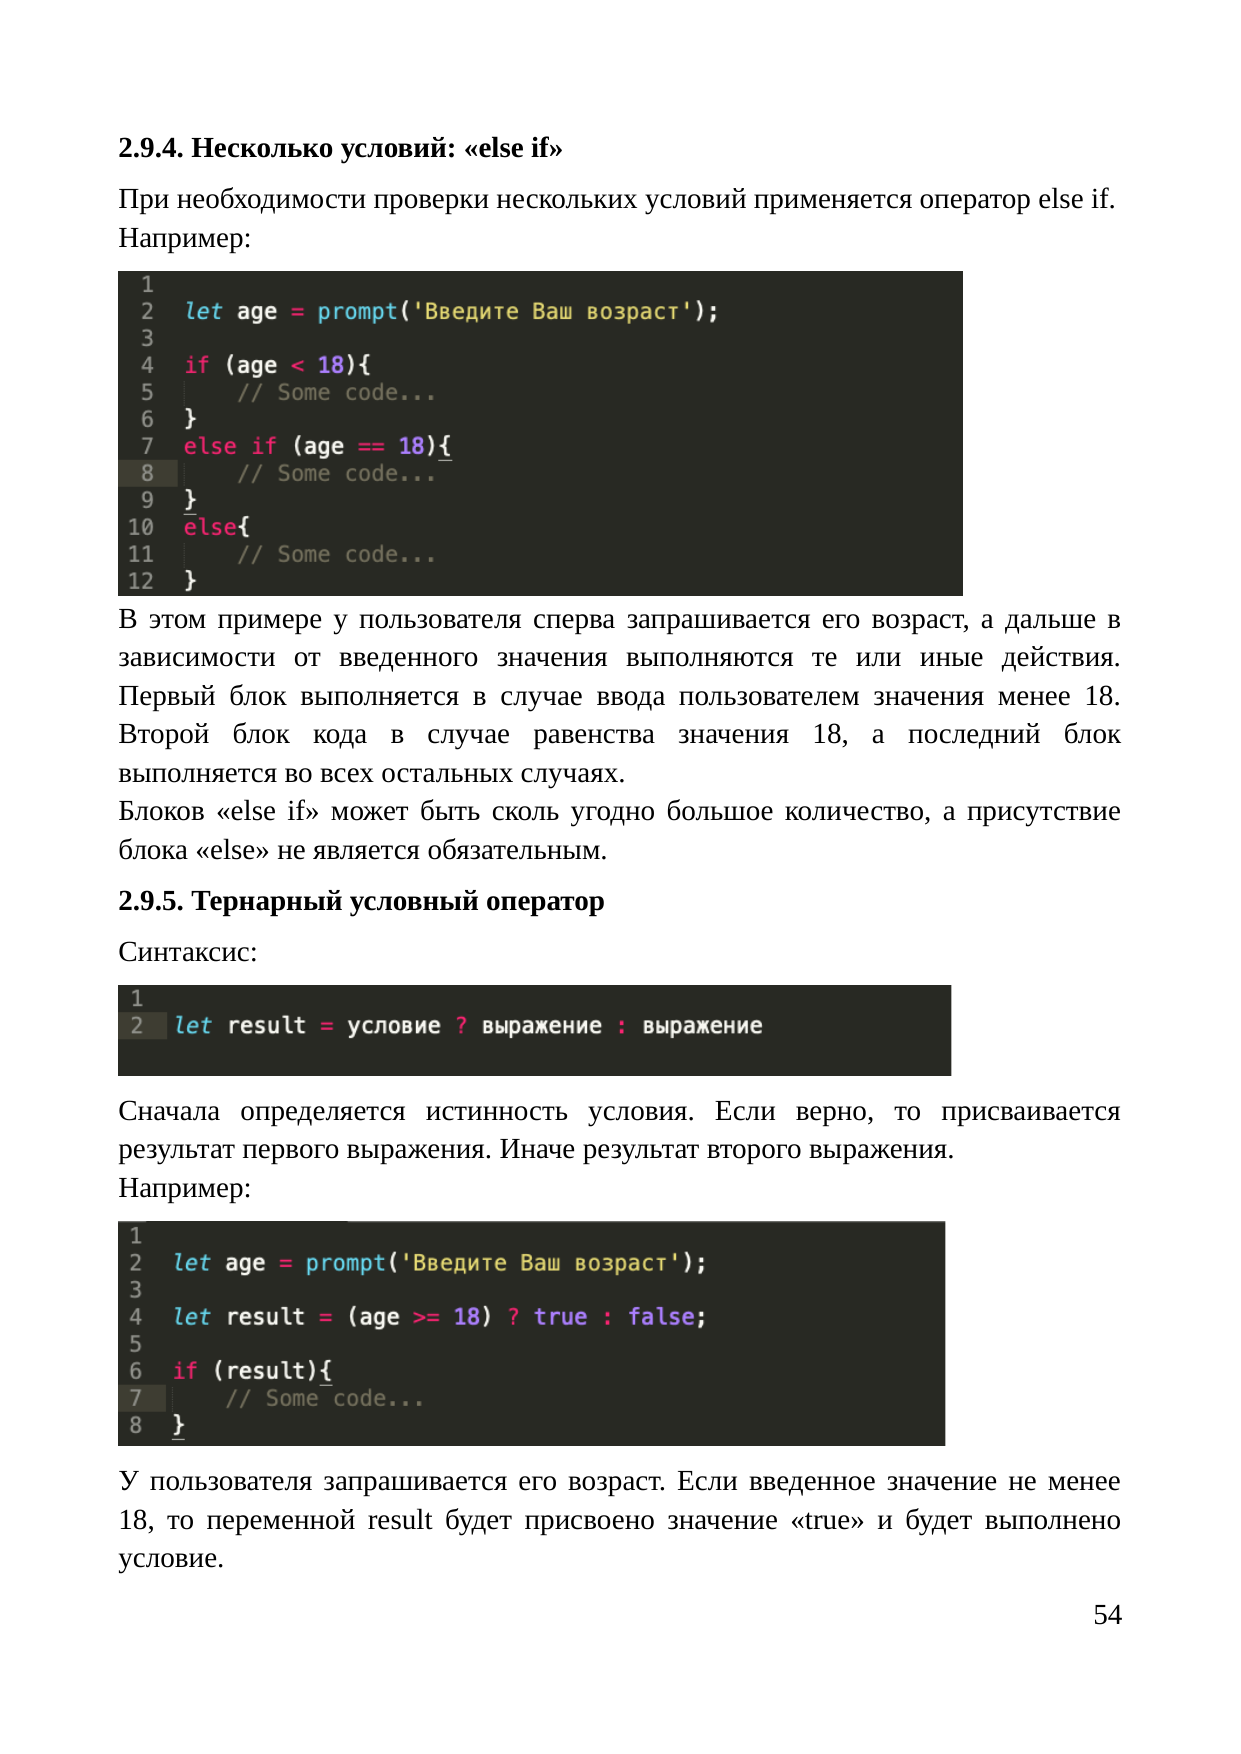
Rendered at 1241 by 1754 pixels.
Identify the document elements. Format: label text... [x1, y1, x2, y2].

text В этом примере у пользователя сперва запрашивается его возраст, а дальше в зависимости от введенного значения выполняются те или иные действия. Первый блок выполняется в случае ввода пользователем значения менее 18. Второй блок кода в случае равенства значения 18, а последний блок выполняется во всех остальных случаях. [118, 601, 1122, 788]
picture [118, 985, 952, 1076]
text Например: [118, 220, 1122, 254]
picture [118, 1221, 946, 1446]
subtitle 2.9.4. Несколько условий: «else if» [118, 131, 1122, 164]
subtitle 2.9.5. Тернарный условный оператор [118, 883, 1122, 917]
text Синтаксис: [118, 934, 1122, 968]
text У пользователя запрашивается его возраст. Если введенное значение не менее 18, то переменной result будет присвоено значение «true» и будет выполнено условие. [118, 1463, 1122, 1574]
text При необходимости проверки нескольких условий применяется оператор else if. [118, 182, 1122, 215]
text Блоков «else if» может быть сколь угодно большое количество, а присутствие блока «else» не является обязательным. [118, 793, 1122, 866]
picture [118, 271, 963, 596]
text Сначала определяется истинность условия. Если верно, то присваивается результат первого выражения. Иначе результат второго выражения. [118, 1093, 1122, 1165]
text Например: [118, 1170, 1122, 1203]
